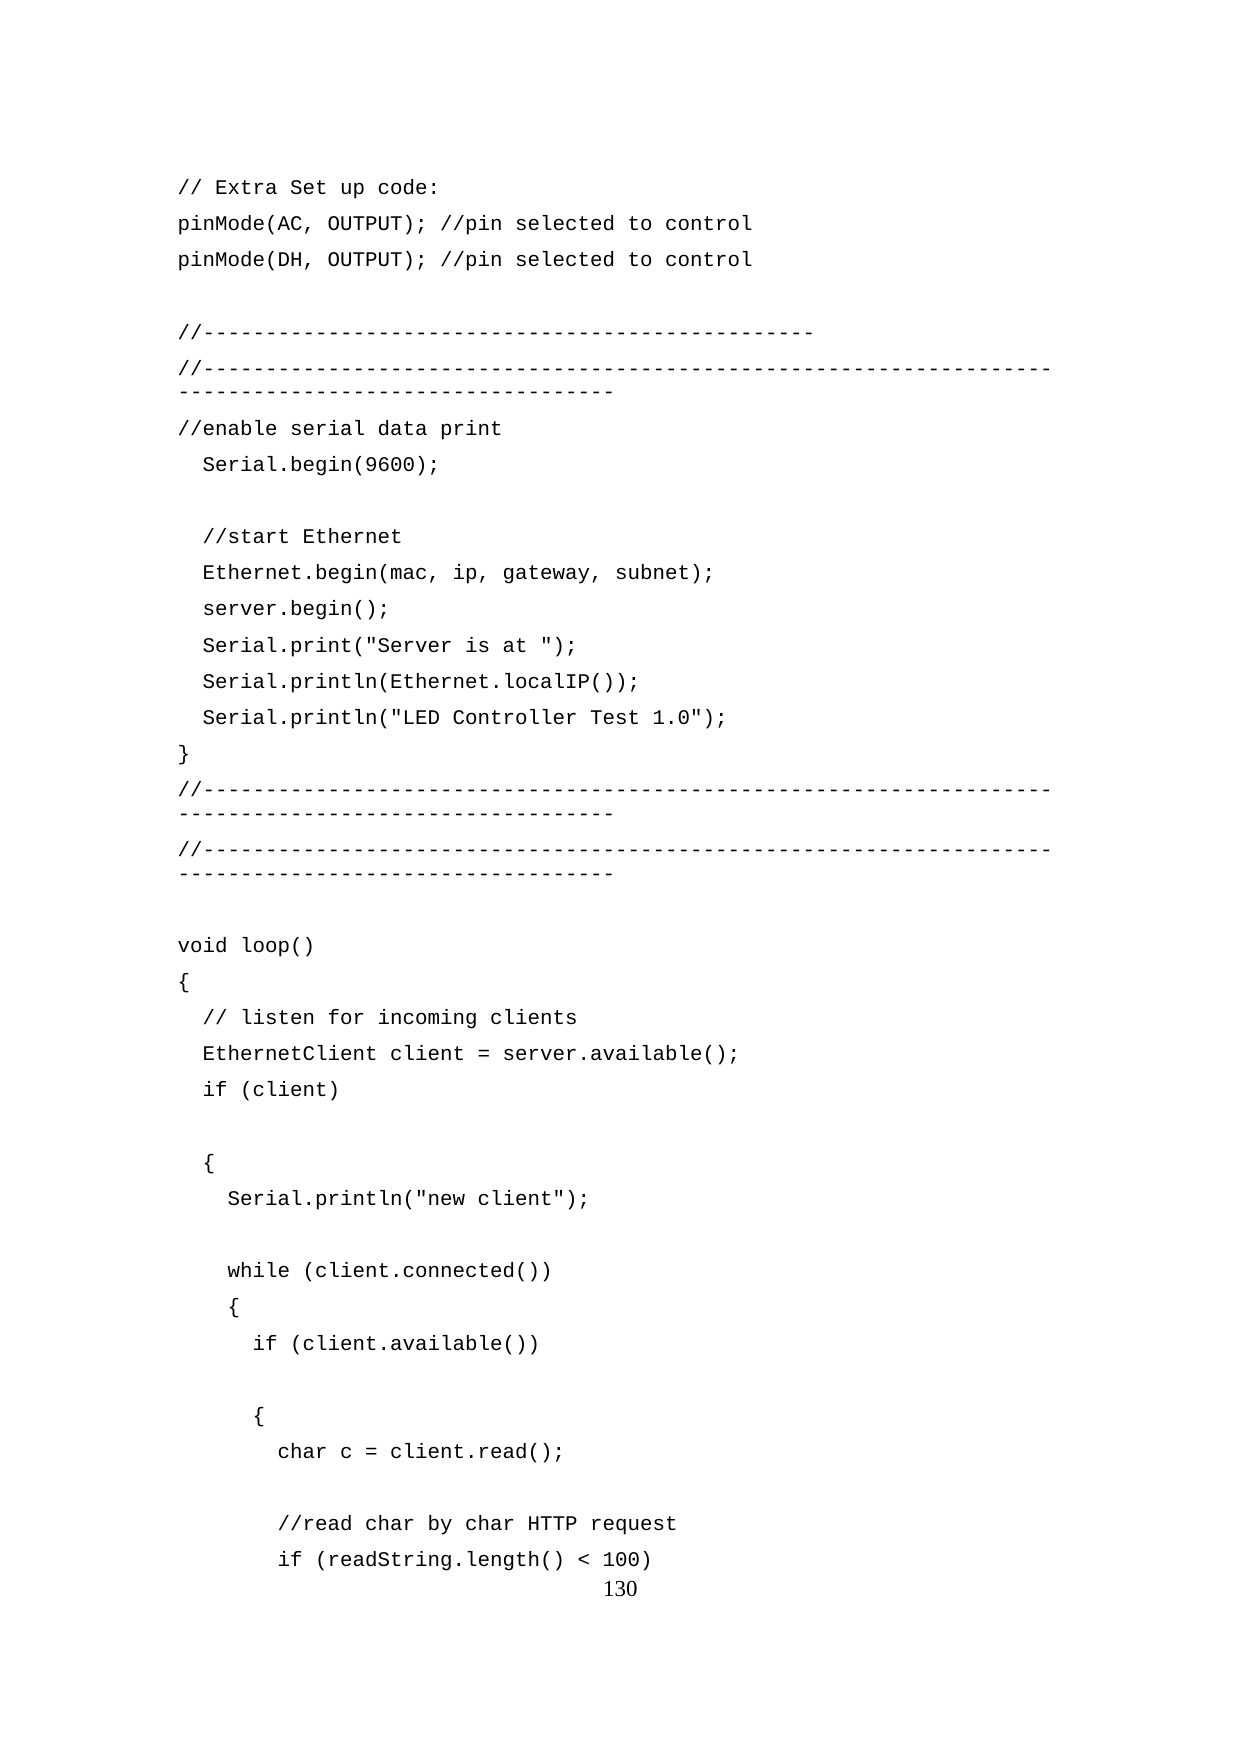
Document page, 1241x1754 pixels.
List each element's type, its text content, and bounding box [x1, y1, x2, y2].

text { [177, 971, 1063, 995]
text if (client) [177, 1079, 1063, 1103]
text // listen for incoming clients [177, 1007, 1063, 1031]
text if (client.available()) [177, 1332, 1063, 1356]
text Serial.print("Server is at "); [177, 634, 1063, 658]
text void loop() [177, 935, 1063, 958]
text //------------------------------------------------------------------------------------------------------- [177, 779, 1063, 826]
text EthernetClient client = server.available(); [177, 1043, 1063, 1067]
text Serial.println("LED Controller Test 1.0"); [177, 707, 1063, 731]
text char c = client.read(); [177, 1441, 1063, 1464]
text //read char by char HTTP request [177, 1513, 1063, 1537]
text while (client.connected()) [177, 1260, 1063, 1284]
text //enable serial data print [177, 418, 1063, 441]
text Serial.println(Ethernet.localIP()); [177, 671, 1063, 694]
text pinMode(AC, OUTPUT); //pin selected to control [177, 213, 1063, 237]
text } [177, 743, 1063, 767]
text pinMode(DH, OUTPUT); //pin selected to control [177, 249, 1063, 273]
text { [177, 1152, 1063, 1175]
text { [177, 1296, 1063, 1320]
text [177, 322, 1063, 345]
text //------------------------------------------------------------------------------------------------------- [177, 839, 1063, 886]
text { [177, 1405, 1063, 1428]
text server.begin(); [177, 598, 1063, 622]
text //------------------------------------------------------------------------------------------------------- [177, 358, 1063, 405]
text // Extra Set up code: [177, 177, 1063, 201]
text Serial.begin(9600); [177, 454, 1063, 477]
text //start Ethernet [177, 526, 1063, 550]
text Serial.println("new client"); [177, 1188, 1063, 1212]
text Ethernet.begin(mac, ip, gateway, subnet); [177, 562, 1063, 586]
text if (readString.length() < 100) [177, 1549, 1063, 1573]
